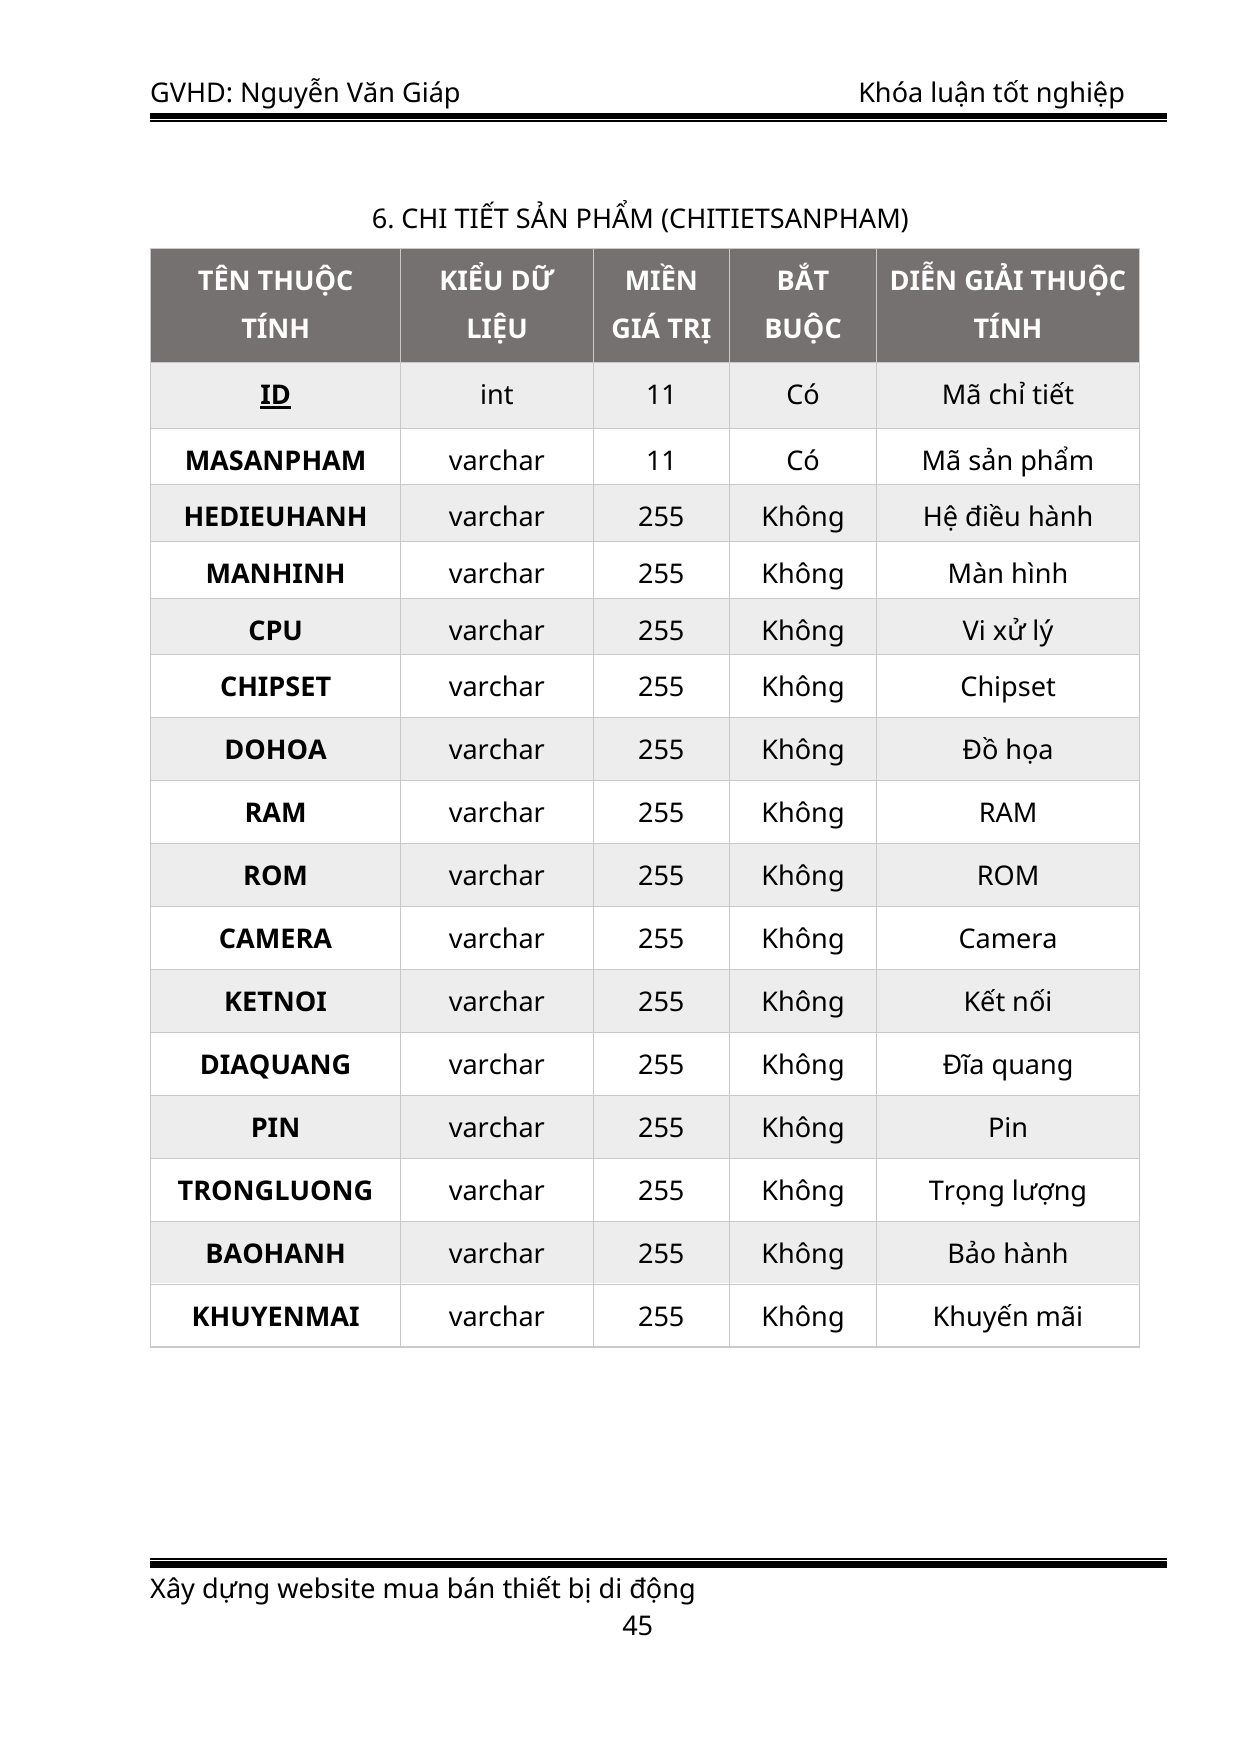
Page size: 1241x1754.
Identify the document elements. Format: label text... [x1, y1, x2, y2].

table_cell varchar [401, 718, 593, 780]
table_cell varchar [401, 907, 593, 969]
table_cell Không [730, 718, 876, 780]
table_cell KETNOI [151, 970, 400, 1032]
table_cell 255 [594, 781, 729, 843]
table_cell 255 [594, 485, 729, 541]
table_cell RAM [151, 781, 400, 843]
table_cell 11 [594, 363, 729, 428]
table_cell Không [730, 970, 876, 1032]
table_cell varchar [401, 1159, 593, 1221]
table_cell Bảo hành [877, 1222, 1139, 1283]
table_cell MANHINH [151, 542, 400, 598]
table_cell int [401, 363, 593, 428]
table_cell Khuyến mãi [877, 1285, 1139, 1346]
table_cell 255 [594, 655, 729, 717]
table_cell 255 [594, 1159, 729, 1221]
table_cell Không [730, 655, 876, 717]
table_cell DIAQUANG [151, 1033, 400, 1095]
table_cell 255 [594, 718, 729, 780]
table_cell Đĩa quang [877, 1033, 1139, 1095]
table_cell varchar [401, 970, 593, 1032]
table_cell ROM [151, 844, 400, 906]
table_cell varchar [401, 1033, 593, 1095]
table_cell varchar [401, 1096, 593, 1158]
table_cell Kết nối [877, 970, 1139, 1032]
table_cell Có [730, 429, 876, 484]
table_cell DOHOA [151, 718, 400, 780]
table_cell Vi xử lý [877, 599, 1139, 654]
subtitle CHI TIẾT SẢN PHẨM (CHITIETSANPHAM) [372, 200, 1167, 237]
table_cell varchar [401, 844, 593, 906]
table_cell KHUYENMAI [151, 1285, 400, 1346]
table_cell Pin [877, 1096, 1139, 1158]
table_cell Mã sản phẩm [877, 429, 1139, 484]
table_header TÊN THUỘC TÍNH [151, 249, 400, 362]
table_cell varchar [401, 1222, 593, 1283]
table_cell 255 [594, 1033, 729, 1095]
table_cell varchar [401, 542, 593, 598]
table_cell 255 [594, 542, 729, 598]
table_cell Hệ điều hành [877, 485, 1139, 541]
table_cell ID [151, 363, 400, 428]
table_cell Trọng lượng [877, 1159, 1139, 1221]
table_cell RAM [877, 781, 1139, 843]
table_cell BAOHANH [151, 1222, 400, 1283]
table_cell 255 [594, 844, 729, 906]
table_cell CAMERA [151, 907, 400, 969]
table_cell Không [730, 485, 876, 541]
table_header KIỂU DỮ LIỆU [401, 249, 593, 362]
table_cell HEDIEUHANH [151, 485, 400, 541]
table_cell 255 [594, 970, 729, 1032]
table_cell Không [730, 1285, 876, 1346]
table_cell Không [730, 781, 876, 843]
table_cell Màn hình [877, 542, 1139, 598]
table_cell varchar [401, 1285, 593, 1346]
table_cell TRONGLUONG [151, 1159, 400, 1221]
table_cell Không [730, 599, 876, 654]
table_cell varchar [401, 655, 593, 717]
table_header BẮT BUỘC [730, 249, 876, 362]
table_cell Camera [877, 907, 1139, 969]
table_cell Không [730, 844, 876, 906]
table_cell 11 [594, 429, 729, 484]
table_cell varchar [401, 429, 593, 484]
table_cell 255 [594, 907, 729, 969]
table_cell Chipset [877, 655, 1139, 717]
table_cell Không [730, 542, 876, 598]
table_cell varchar [401, 781, 593, 843]
table_cell Đồ họa [877, 718, 1139, 780]
table_cell Không [730, 1159, 876, 1221]
table_cell 255 [594, 599, 729, 654]
table_cell ROM [877, 844, 1139, 906]
table_cell PIN [151, 1096, 400, 1158]
table_cell 255 [594, 1285, 729, 1346]
table_cell 255 [594, 1096, 729, 1158]
table_header MIỀN GIÁ TRỊ [594, 249, 729, 362]
table_cell varchar [401, 599, 593, 654]
table_cell CHIPSET [151, 655, 400, 717]
table_cell Mã chỉ tiết [877, 363, 1139, 428]
table_cell Có [730, 363, 876, 428]
table_cell CPU [151, 599, 400, 654]
table_cell varchar [401, 485, 593, 541]
table_cell 255 [594, 1222, 729, 1283]
table_header DIỄN GIẢI THUỘC TÍNH [877, 249, 1139, 362]
table_cell MASANPHAM [151, 429, 400, 484]
table_cell Không [730, 907, 876, 969]
table_cell Không [730, 1222, 876, 1283]
table_cell Không [730, 1033, 876, 1095]
table_cell Không [730, 1096, 876, 1158]
